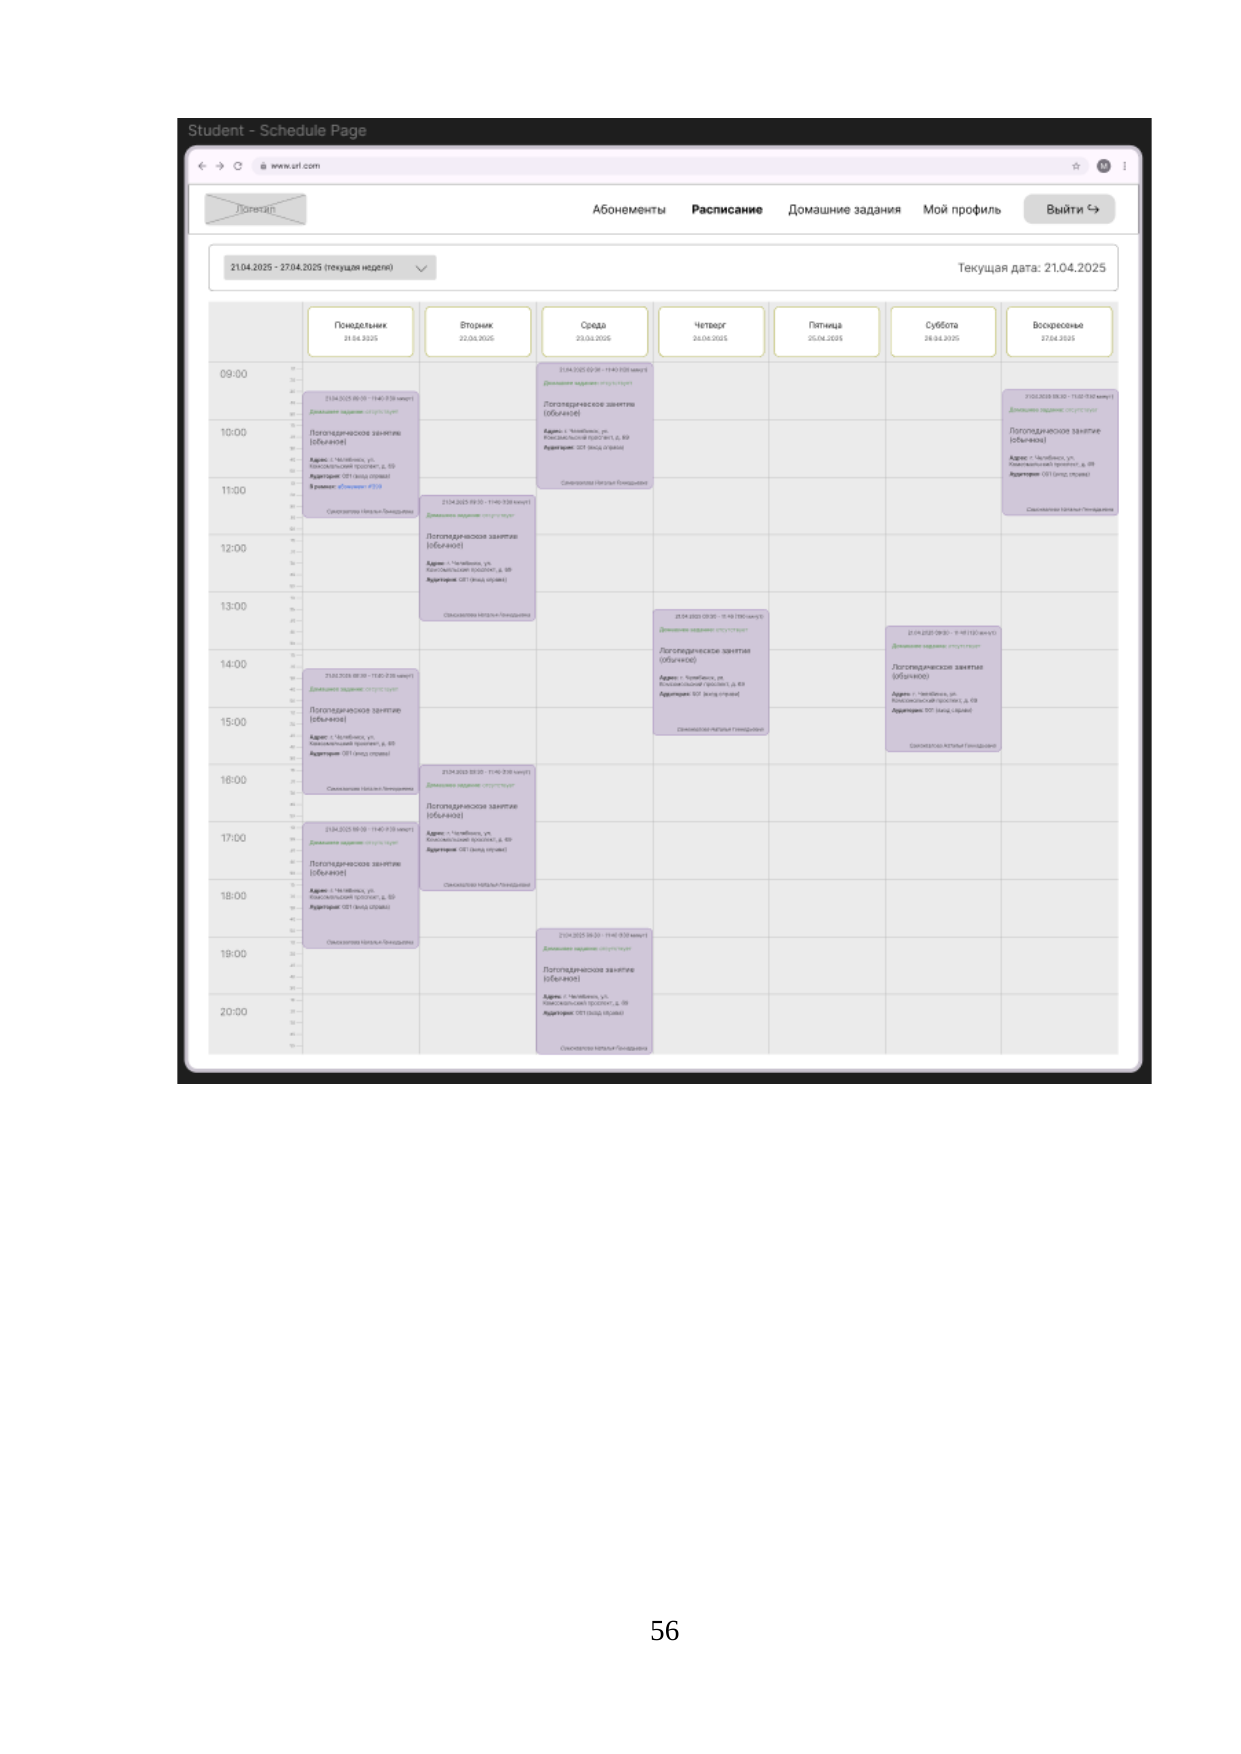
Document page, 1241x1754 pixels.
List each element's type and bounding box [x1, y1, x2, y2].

picture [177, 118, 1152, 1084]
